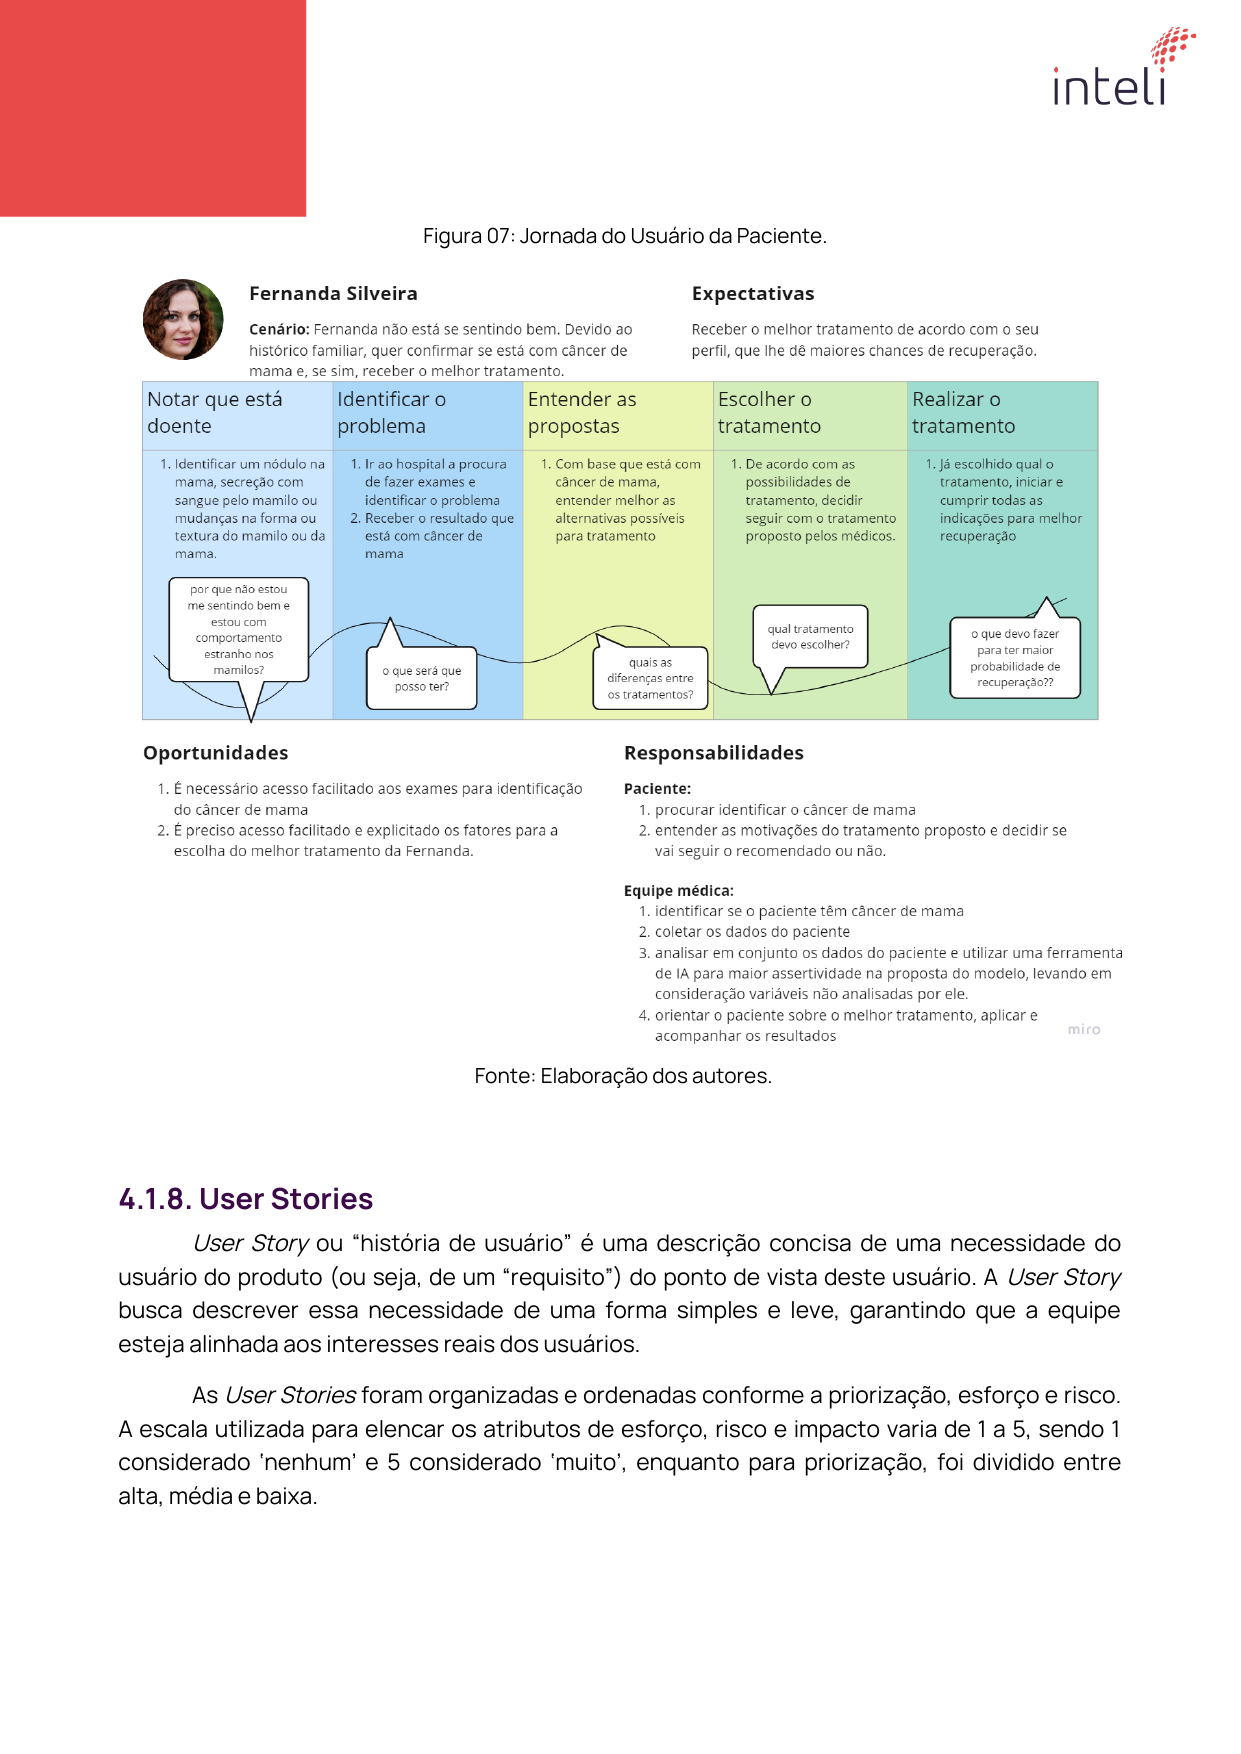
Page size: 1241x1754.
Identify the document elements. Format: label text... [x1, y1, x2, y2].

text User Story ou “história de usuário” é uma descrição concisa de uma necessidade do usuário do produto (ou seja, de um “requisito”) do ponto de vista deste usuário. A User Story busca descrever essa necessidade de uma forma simples e leve, garantindo que a equipe esteja alinhada aos interesses reais dos usuários. [118, 1227, 1122, 1359]
text Figura 07: Jornada do Usuário da Paciente. [118, 222, 1122, 255]
subtitle 4.1.8. User Stories [118, 1178, 1122, 1218]
text Fonte: Elaboração dos autores. [209, 1062, 1038, 1090]
picture [0, 0, 307, 217]
picture [118, 255, 1123, 1057]
text As User Stories foram organizadas e ordenadas conforme a priorização, esforço e risco. A escala utilizada para elencar os atributos de esforço, risco e impacto varia de 1 a 5, sendo 1 considerado ‘nenhum’ e 5 considerado ‘muito’, enquanto para priorização, foi dividido entre alta, média e baixa. [118, 1379, 1122, 1512]
picture [1054, 27, 1197, 105]
